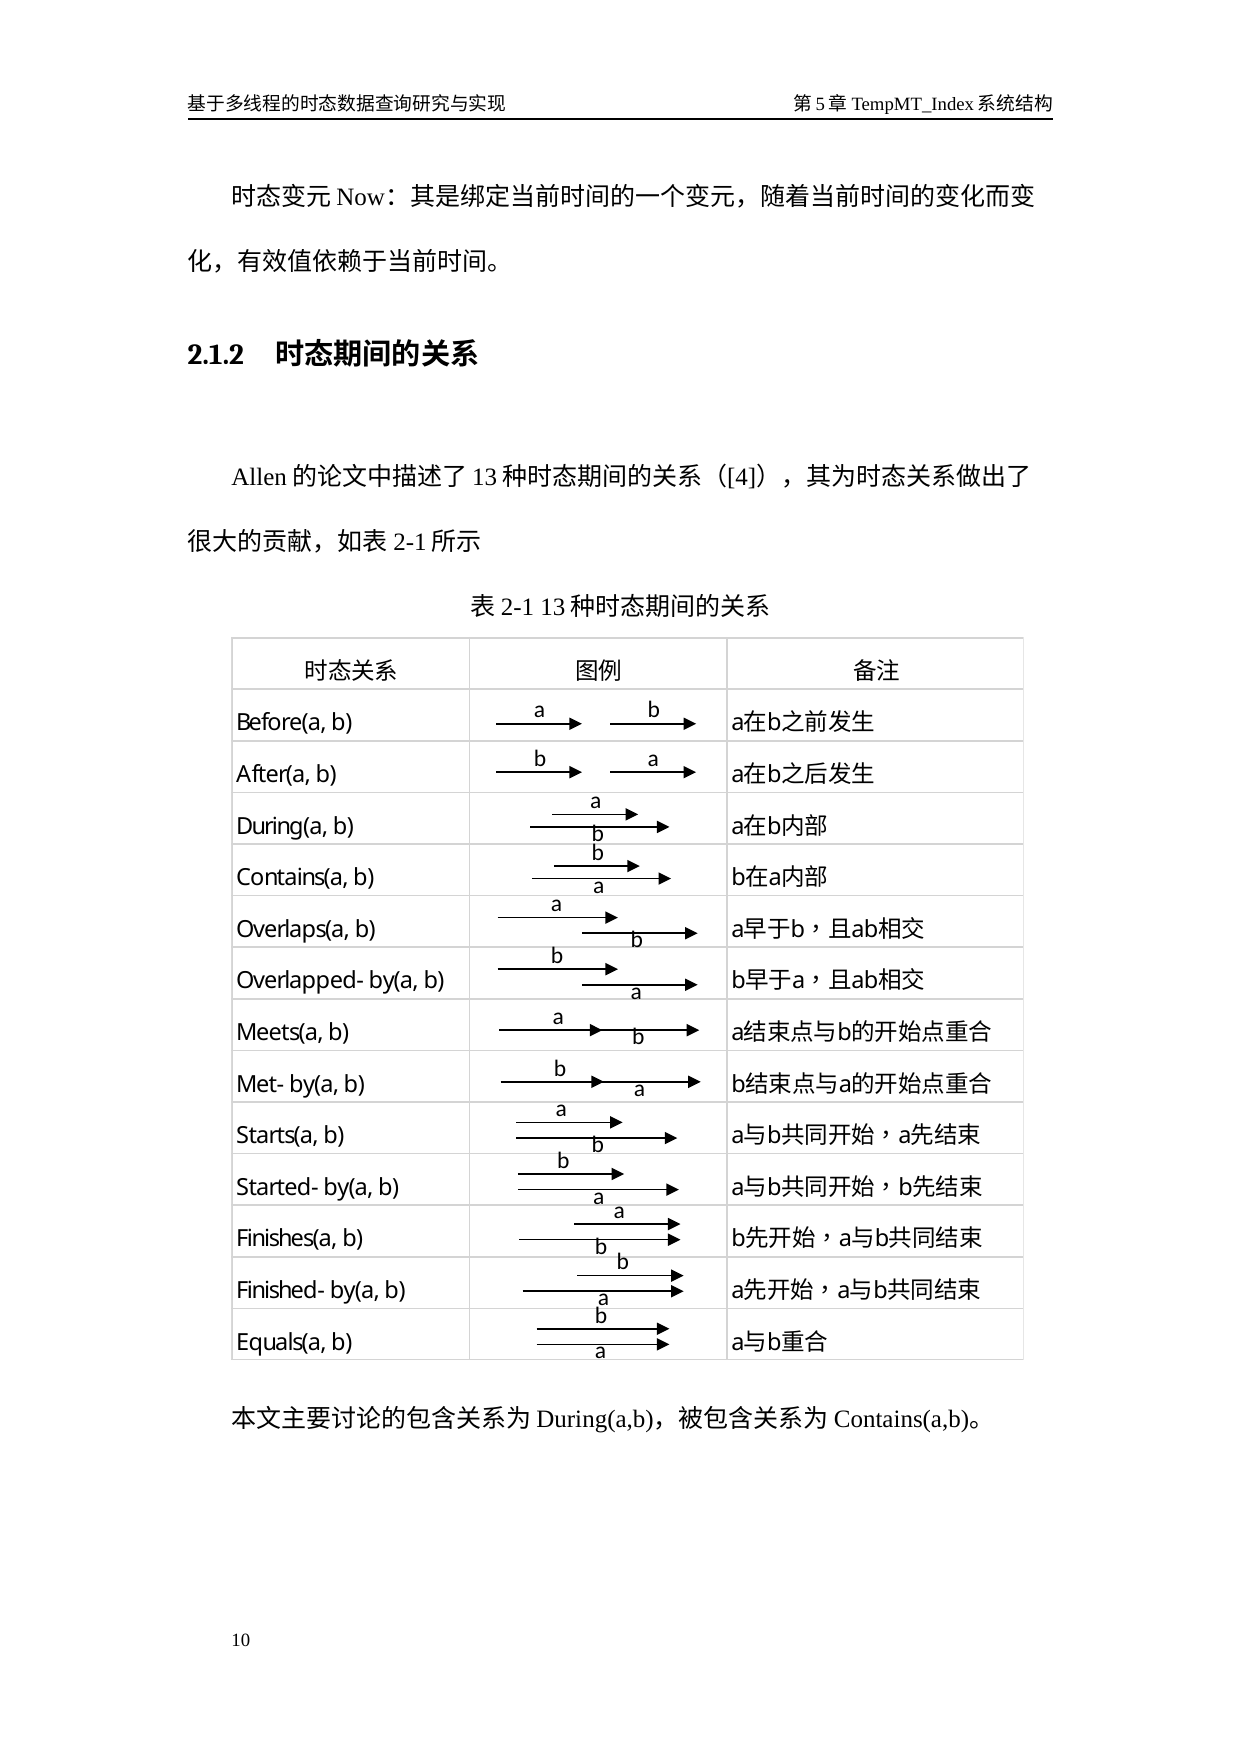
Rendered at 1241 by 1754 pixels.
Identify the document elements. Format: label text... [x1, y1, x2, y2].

text 表 2-1 13种时态期间的关系 [187, 572, 1053, 637]
text 时态变元Now：其是绑定当前时间的一个变元，随着当前时间的变化而变化，有效值依赖于当前时间。 [187, 162, 1053, 292]
subtitle 时态期间的关系 [187, 319, 1053, 384]
text Allen的论文中描述了13种时态期间的关系（[4]），其为时态关系做出了很大的贡献，如表 2-1所示 [187, 442, 1053, 572]
text 本文主要讨论的包含关系为During(a,b)，被包含关系为Contains(a,b)。 [187, 1384, 1053, 1449]
